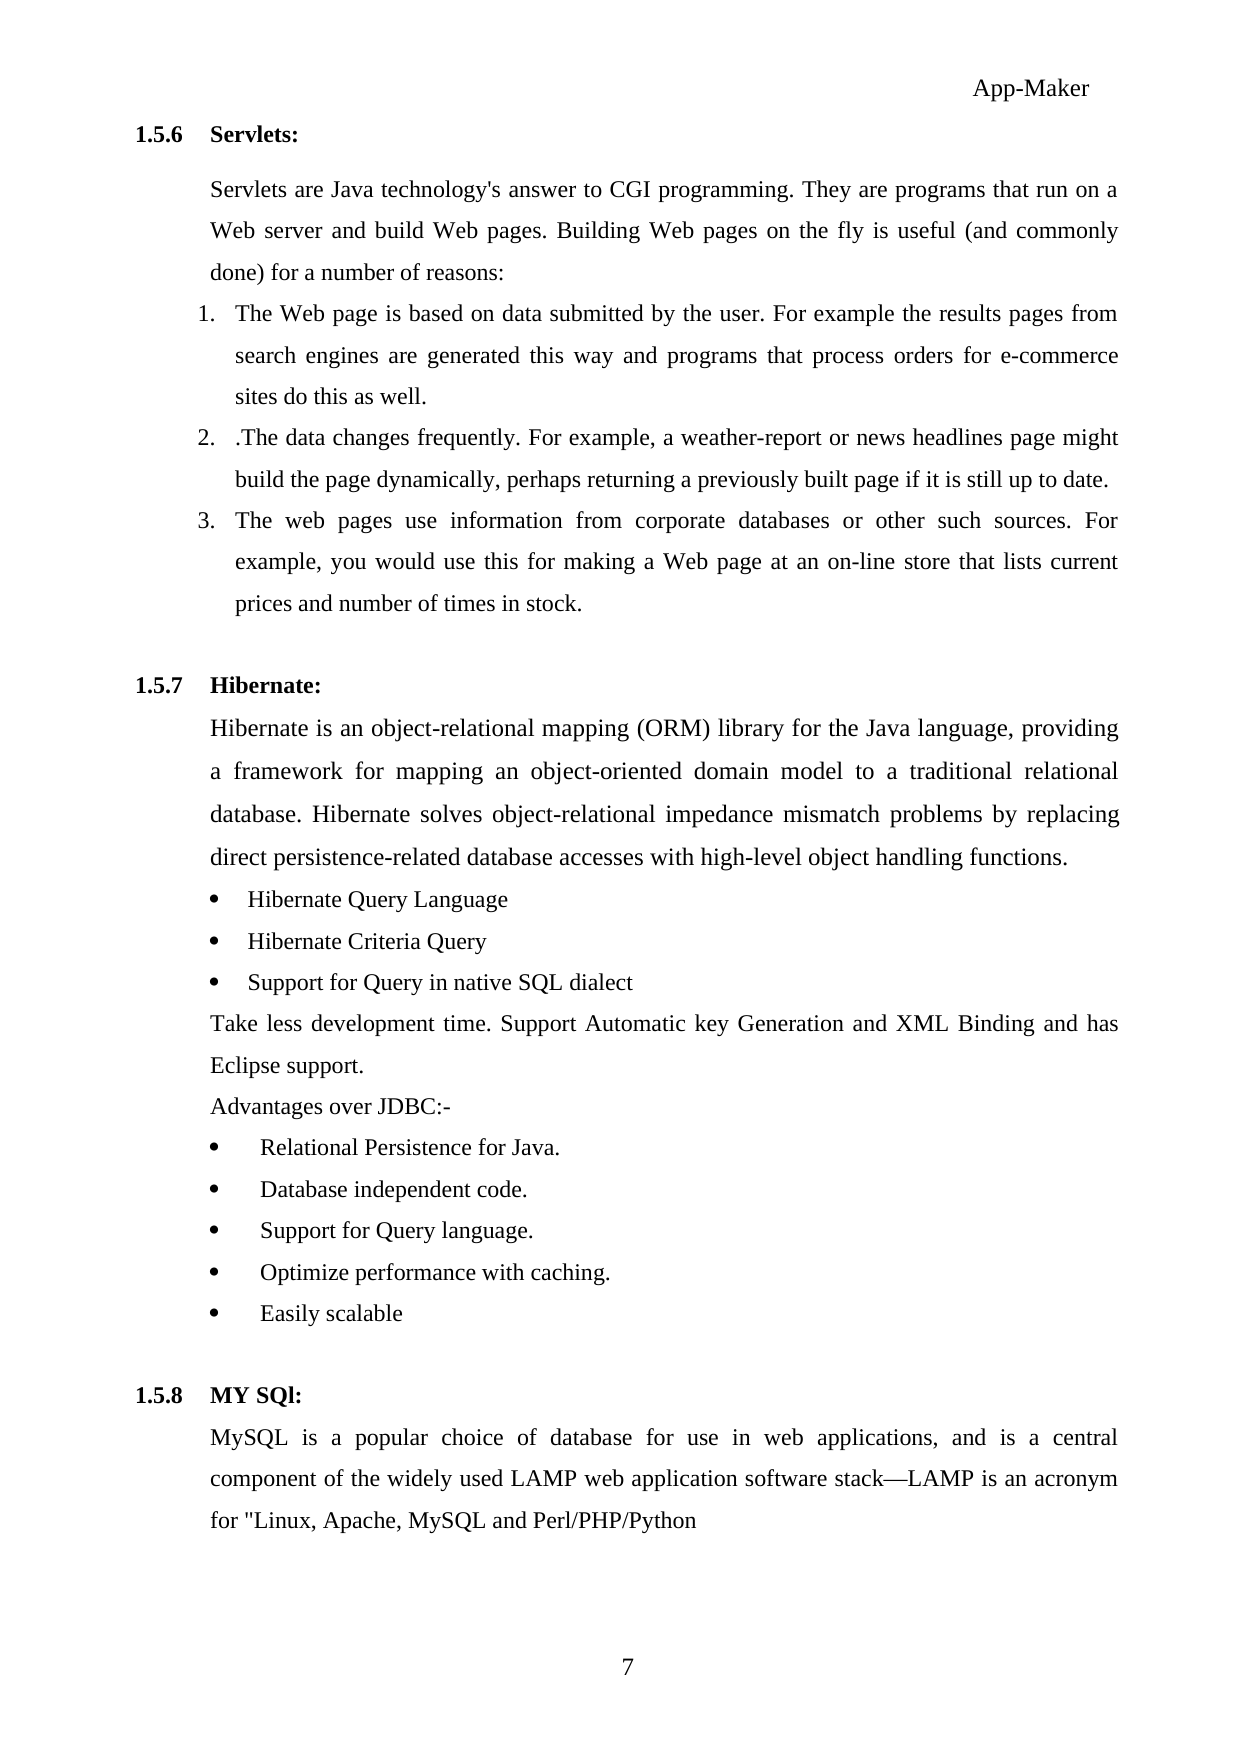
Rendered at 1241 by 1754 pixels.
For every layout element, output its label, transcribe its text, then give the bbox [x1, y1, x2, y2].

list The Web page is based on data submitted by the user. For example the results pages from search engines are generated this way and programs that process orders for e-commerce sites do this as well. [197, 299, 1120, 409]
list Hibernate Query Language [210, 885, 1120, 913]
list Support for Query language. [210, 1216, 1120, 1244]
text Hibernate is an object-relational mapping (ORM) library for the Java language, providing a framework for mapping an object-oriented domain model to a traditional relational database. Hibernate solves object-relational impedance mismatch problems by replacing direct persistence-related database accesses with high-level object handling functions. [210, 713, 1120, 871]
list Support for Query in native SQL dialect [210, 968, 1120, 996]
text Advantages over JDBC:- [135, 1092, 1120, 1120]
list Hibernate Criteria Query [210, 927, 1120, 954]
list .The data changes frequently. For example, a weather-report or news headlines page might build the page dynamically, perhaps returning a previously built page if it is still up to date. [197, 423, 1120, 492]
list Optimize performance with caching. [210, 1257, 1120, 1285]
list Database independent code. [210, 1175, 1120, 1202]
list Hibernate: [135, 671, 1120, 699]
text Take less development time. Support Automatic key Generation and XML Binding and has Eclipse support. [210, 1009, 1120, 1078]
list Servlets: [135, 120, 1120, 148]
list The web pages use information from corporate databases or other such sources. For example, you would use this for making a Web page at an on-line store that lists current prices and number of times in stock. [197, 506, 1120, 616]
text MySQL is a popular choice of database for use in web applications, and is a central component of the widely used LAMP web application software stack—LAMP is an acronym for "Linux, Apache, MySQL and Perl/PHP/Python [210, 1423, 1120, 1533]
text Servlets are Java technology's answer to CGI programming. They are programs that run on a Web server and build Web pages. Building Web pages on the fly is useful (and commonly done) for a number of reasons: [210, 175, 1120, 286]
list Relational Persistence for Java. [210, 1133, 1120, 1161]
list Easily scalable [210, 1299, 1120, 1326]
list MY SQl: [135, 1382, 1120, 1409]
